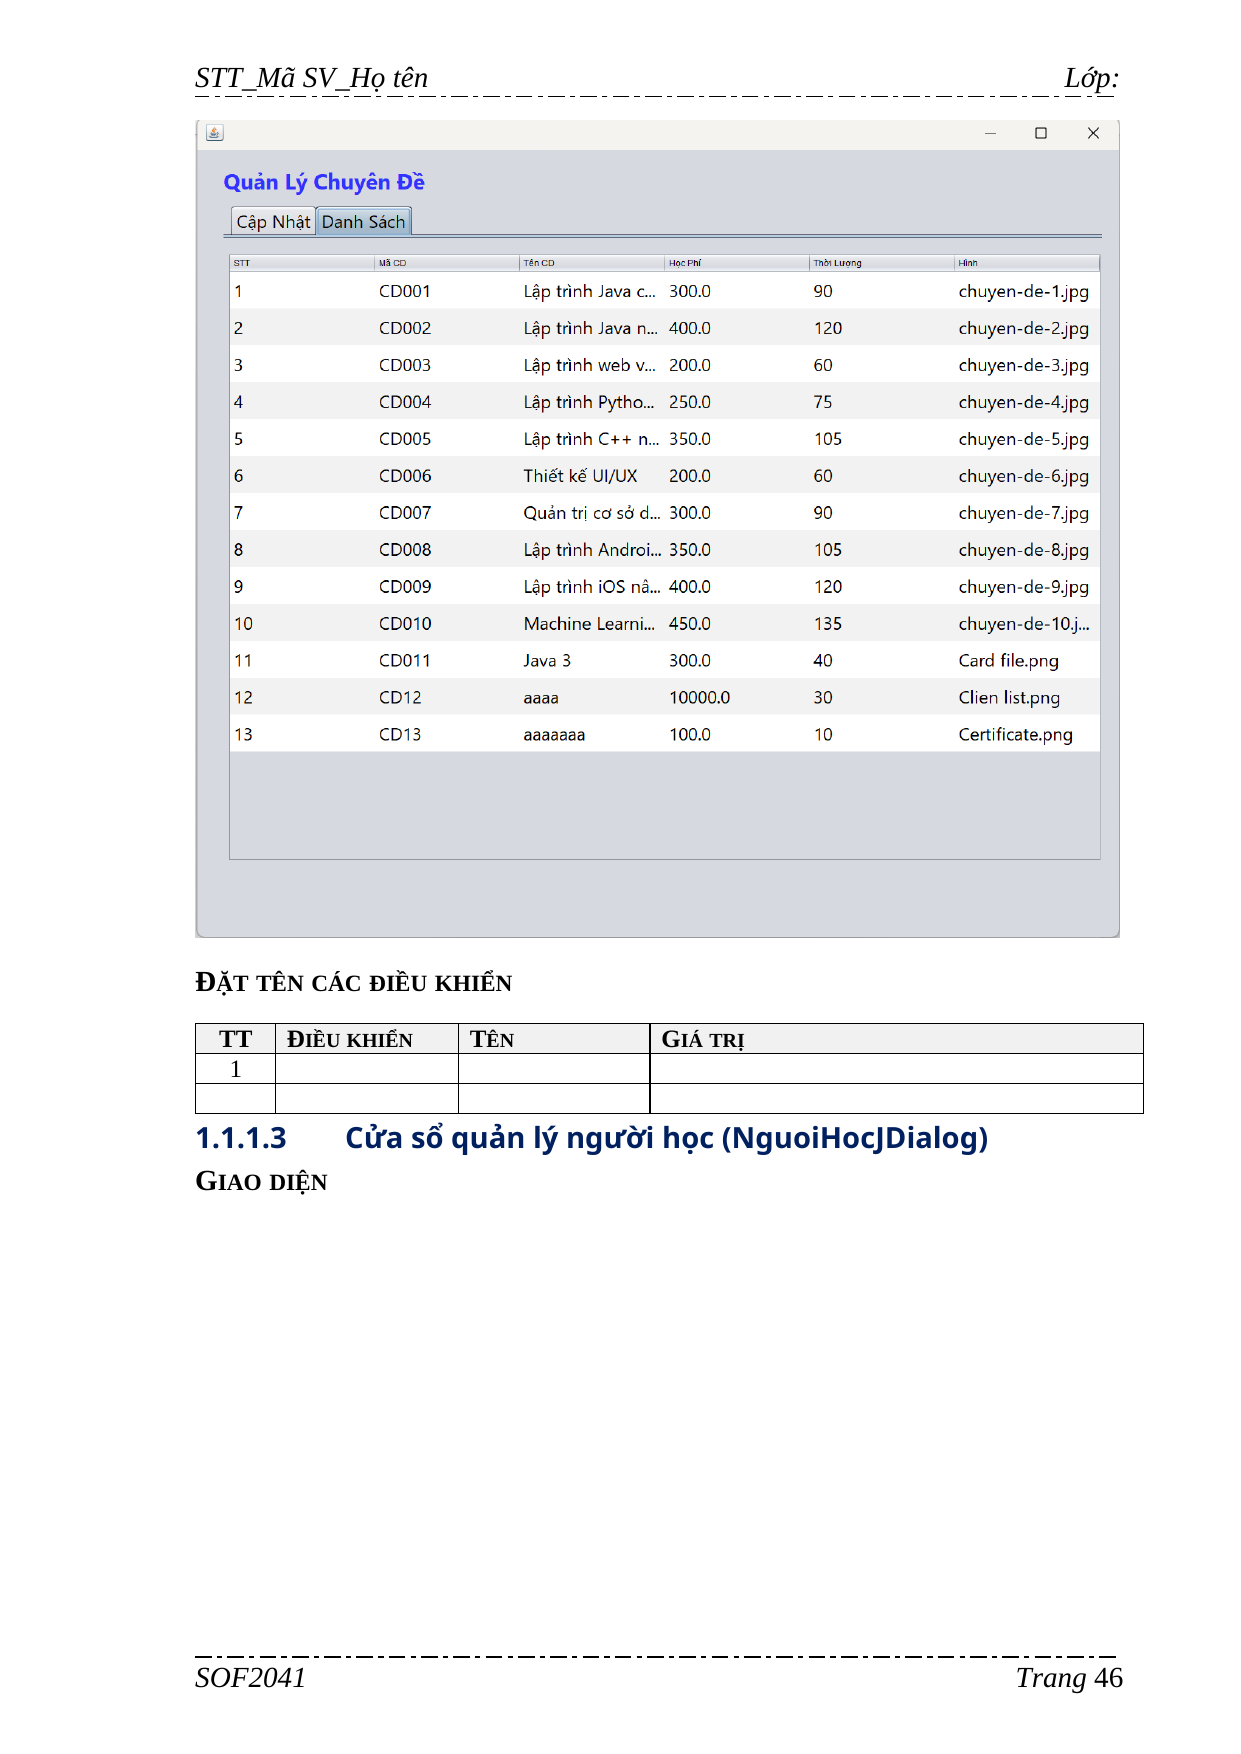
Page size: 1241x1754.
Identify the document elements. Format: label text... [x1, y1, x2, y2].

table_header Điều khiển [276, 1024, 458, 1053]
subtitle Cửa sổ quản lý người học (NguoiHocJDialog) [195, 1118, 1120, 1157]
table_cell [651, 1054, 1143, 1083]
picture [195, 120, 1120, 938]
table_header Tên [459, 1024, 649, 1053]
table_cell 1 [196, 1054, 275, 1083]
text Giao diện [195, 1163, 1120, 1197]
table_cell [196, 1084, 275, 1112]
table_cell [651, 1084, 1143, 1112]
table_header Giá trị [651, 1024, 1143, 1053]
table_cell [276, 1054, 458, 1083]
table_cell [459, 1084, 649, 1112]
table_cell [459, 1054, 649, 1083]
table_cell [276, 1084, 458, 1112]
text Đặt tên các điều khiển [195, 964, 1120, 997]
table_header TT [196, 1024, 275, 1053]
